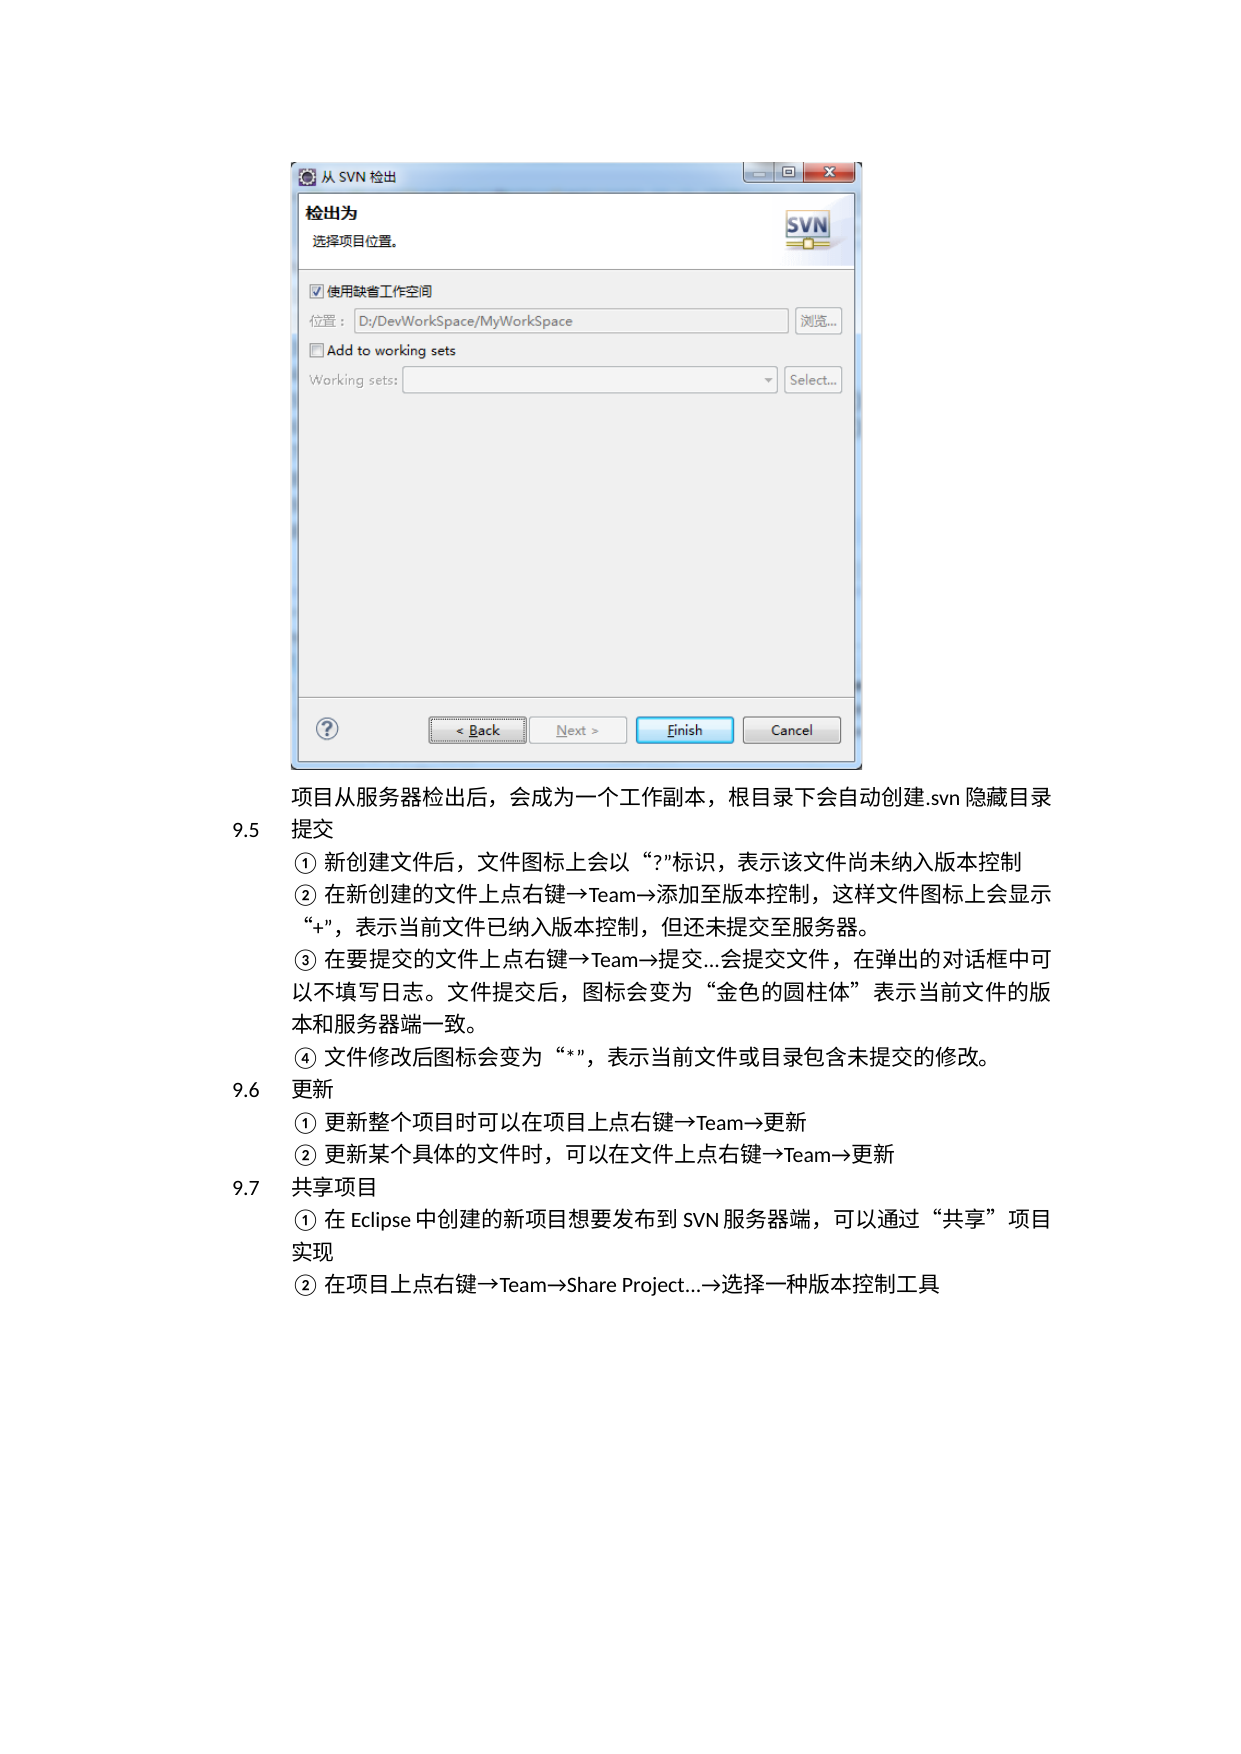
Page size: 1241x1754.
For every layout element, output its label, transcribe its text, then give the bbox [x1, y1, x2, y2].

picture [290, 162, 863, 770]
list 提交 [232, 812, 1053, 844]
list ②在新创建的文件上点右键→Team→添加至版本控制，这样文件图标上会显示“+”，表示当前文件已纳入版本控制，但还未提交至服务器。 [291, 877, 1053, 942]
list ①更新整个项目时可以在项目上点右键→Team→更新 [291, 1104, 1053, 1137]
list ③在要提交的文件上点右键→Team→提交...会提交文件，在弹出的对话框中可以不填写日志。文件提交后，图标会变为“金色的圆柱体”表示当前文件的版本和服务器端一致。 [291, 942, 1053, 1039]
list ①新创建文件后，文件图标上会以“?”标识，表示该文件尚未纳入版本控制 [291, 844, 1053, 877]
list ④文件修改后图标会变为“*”，表示当前文件或目录包含未提交的修改。 [291, 1039, 1053, 1072]
list ②更新某个具体的文件时，可以在文件上点右键→Team→更新 [291, 1137, 1053, 1169]
list 共享项目 [232, 1169, 1053, 1202]
list 项目从服务器检出后，会成为一个工作副本，根目录下会自动创建.svn隐藏目录 [291, 779, 1053, 812]
list ②在项目上点右键→Team→Share Project...→选择一种版本控制工具 [291, 1267, 1053, 1299]
list 更新 [232, 1072, 1053, 1104]
list ①在Eclipse中创建的新项目想要发布到SVN服务器端，可以通过“共享”项目实现 [291, 1202, 1053, 1267]
